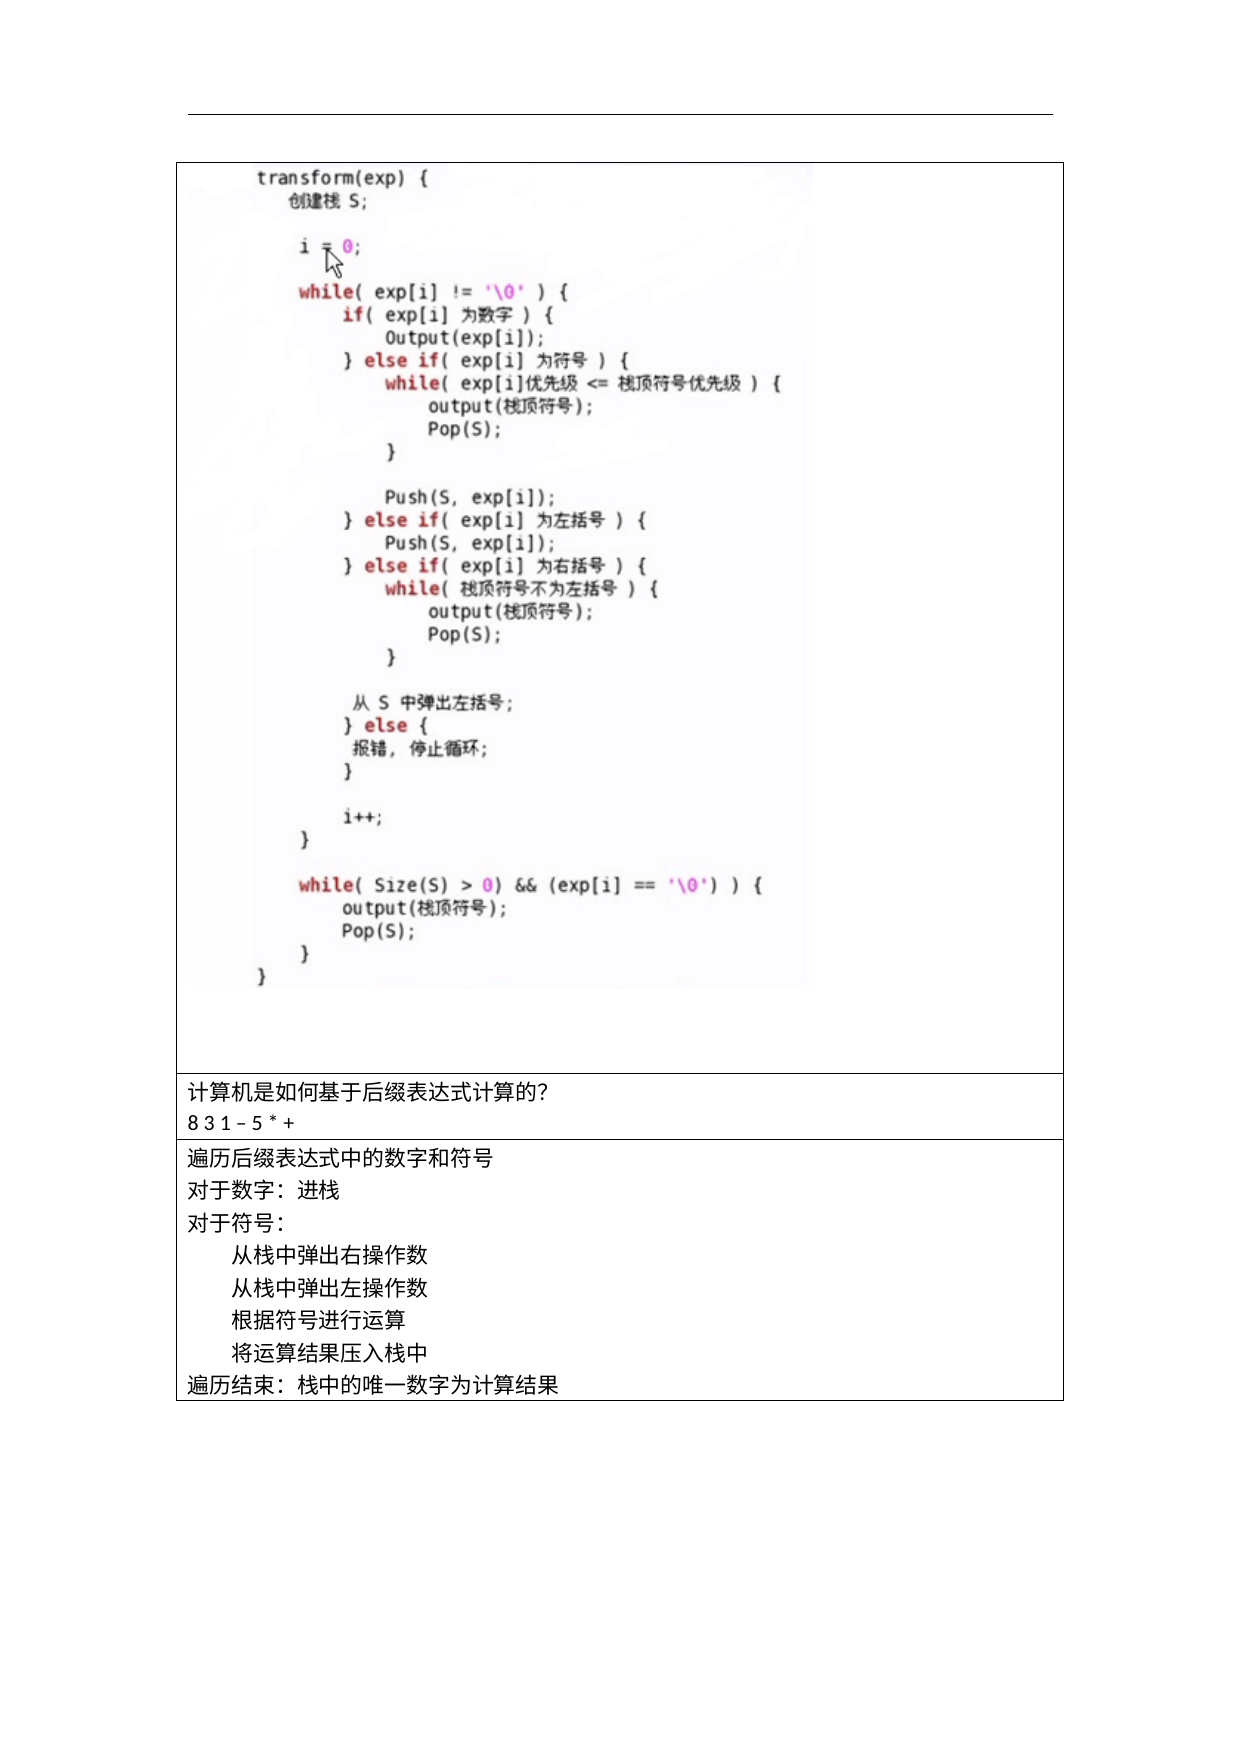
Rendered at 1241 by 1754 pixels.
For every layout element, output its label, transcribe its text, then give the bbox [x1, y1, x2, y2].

table_cell 遍历后缀表达式中的数字和符号 对于数字：进栈 对于符号： 从栈中弹出右操作数 从栈中弹出左操作数 根据符号进行运算 将运算结果压入栈中 遍历结束：栈中的唯一数字为计算结果 [177, 1140, 1063, 1400]
table_cell 计算机是如何基于后缀表达式计算的？ 8 3 1 – 5 * + [177, 1074, 1063, 1139]
picture [187, 163, 813, 1047]
table_cell [177, 163, 1063, 1073]
